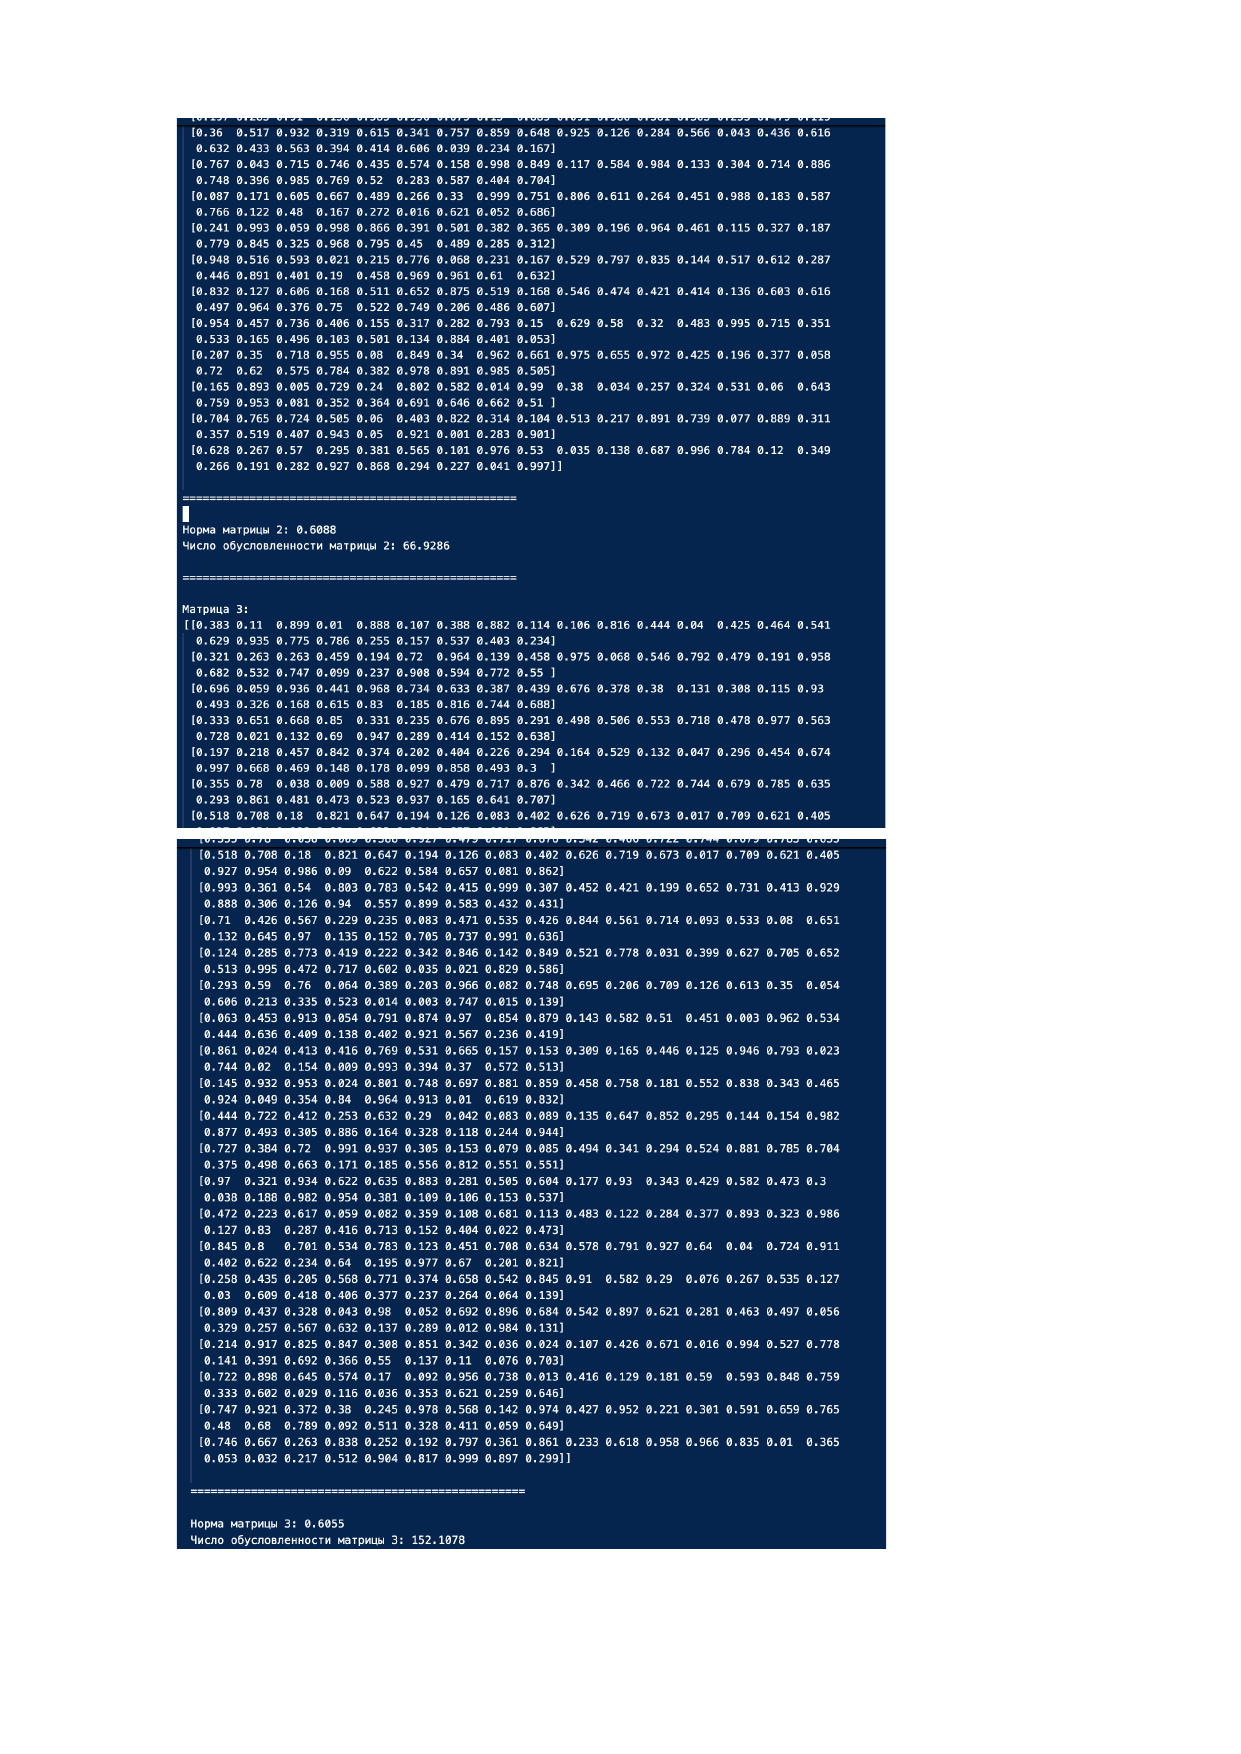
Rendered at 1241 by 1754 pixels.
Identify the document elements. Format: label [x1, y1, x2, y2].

picture [176, 839, 887, 1549]
picture [176, 118, 886, 828]
